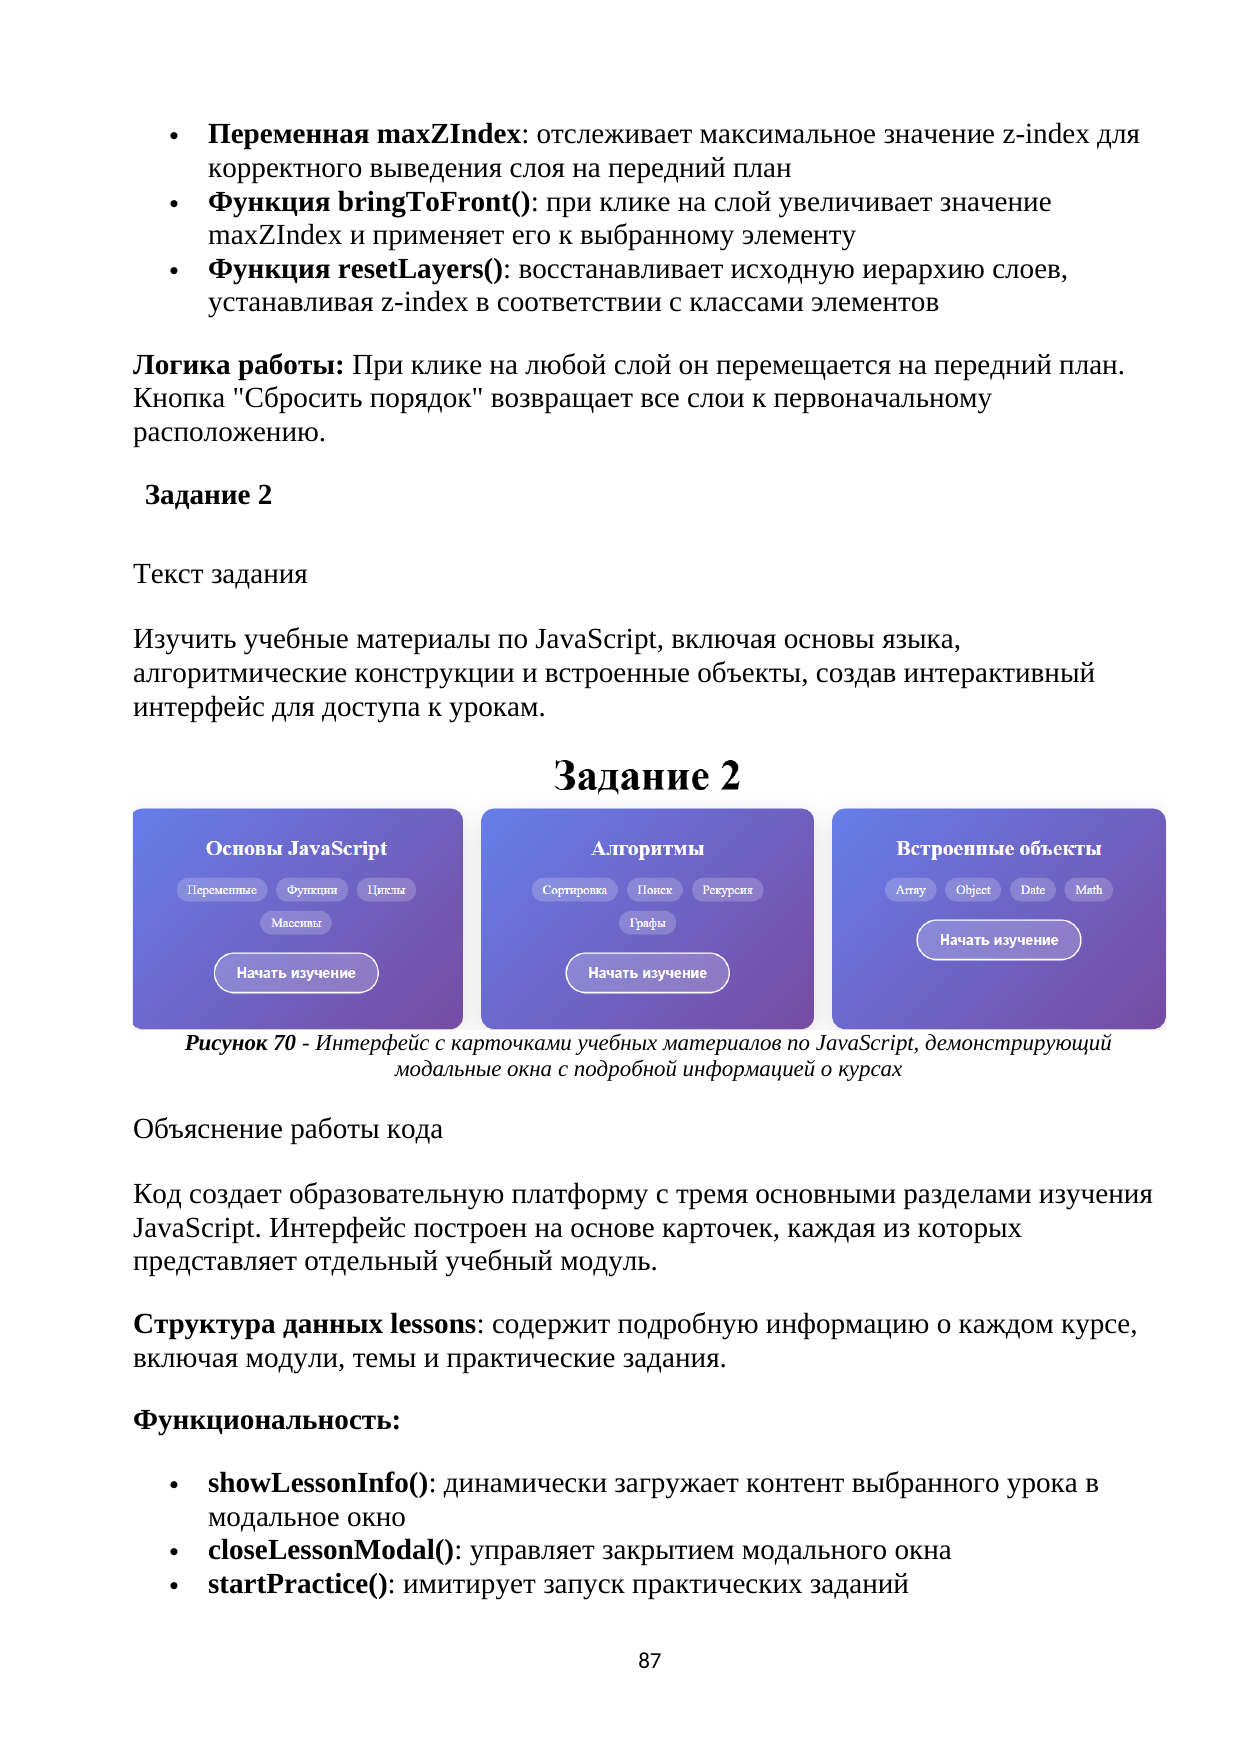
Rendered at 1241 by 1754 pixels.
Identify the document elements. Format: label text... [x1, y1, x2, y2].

text Объяснение работы кода [133, 1111, 1166, 1144]
list Переменная maxZIndex: отслеживает максимальное значение z-index для корректного выведения слоя на передний план [170, 117, 1166, 184]
text Рисунок 70 - Интерфейс с карточками учебных материалов по JavaScript, демонстрирующий модальные окна с подробной информацией о курсах [133, 1030, 1166, 1082]
list startPractice(): имитирует запуск практических заданий [170, 1566, 1166, 1599]
picture [132, 751, 1167, 1030]
text Текст задания [133, 556, 1166, 590]
text Логика работы: При клике на любой слой он перемещается на передний план. Кнопка "Сбросить порядок" возвращает все слои к первоначальному расположению. [133, 347, 1166, 448]
text Функциональность: [133, 1402, 1166, 1436]
list Функция bringToFront(): при клике на слой увеличивает значение maxZIndex и применяет его к выбранному элементу [170, 184, 1166, 251]
list Функция resetLayers(): восстанавливает исходную иерархию слоев, устанавливая z-index в соответствии с классами элементов [170, 251, 1166, 318]
text Код создает образовательную платформу с тремя основными разделами изучения JavaScript. Интерфейс построен на основе карточек, каждая из которых представляет отдельный учебный модуль. [133, 1176, 1166, 1277]
list closeLessonModal(): управляет закрытием модального окна [170, 1532, 1166, 1566]
text Структура данных lessons: содержит подробную информацию о каждом курсе, включая модули, темы и практические задания. [133, 1306, 1166, 1373]
list showLessonInfo(): динамически загружает контент выбранного урока в модальное окно [170, 1465, 1166, 1532]
text Изучить учебные материалы по JavaScript, включая основы языка, алгоритмические конструкции и встроенные объекты, создав интерактивный интерфейс для доступа к урокам. [133, 622, 1166, 722]
text Задание 2 [144, 477, 1155, 510]
